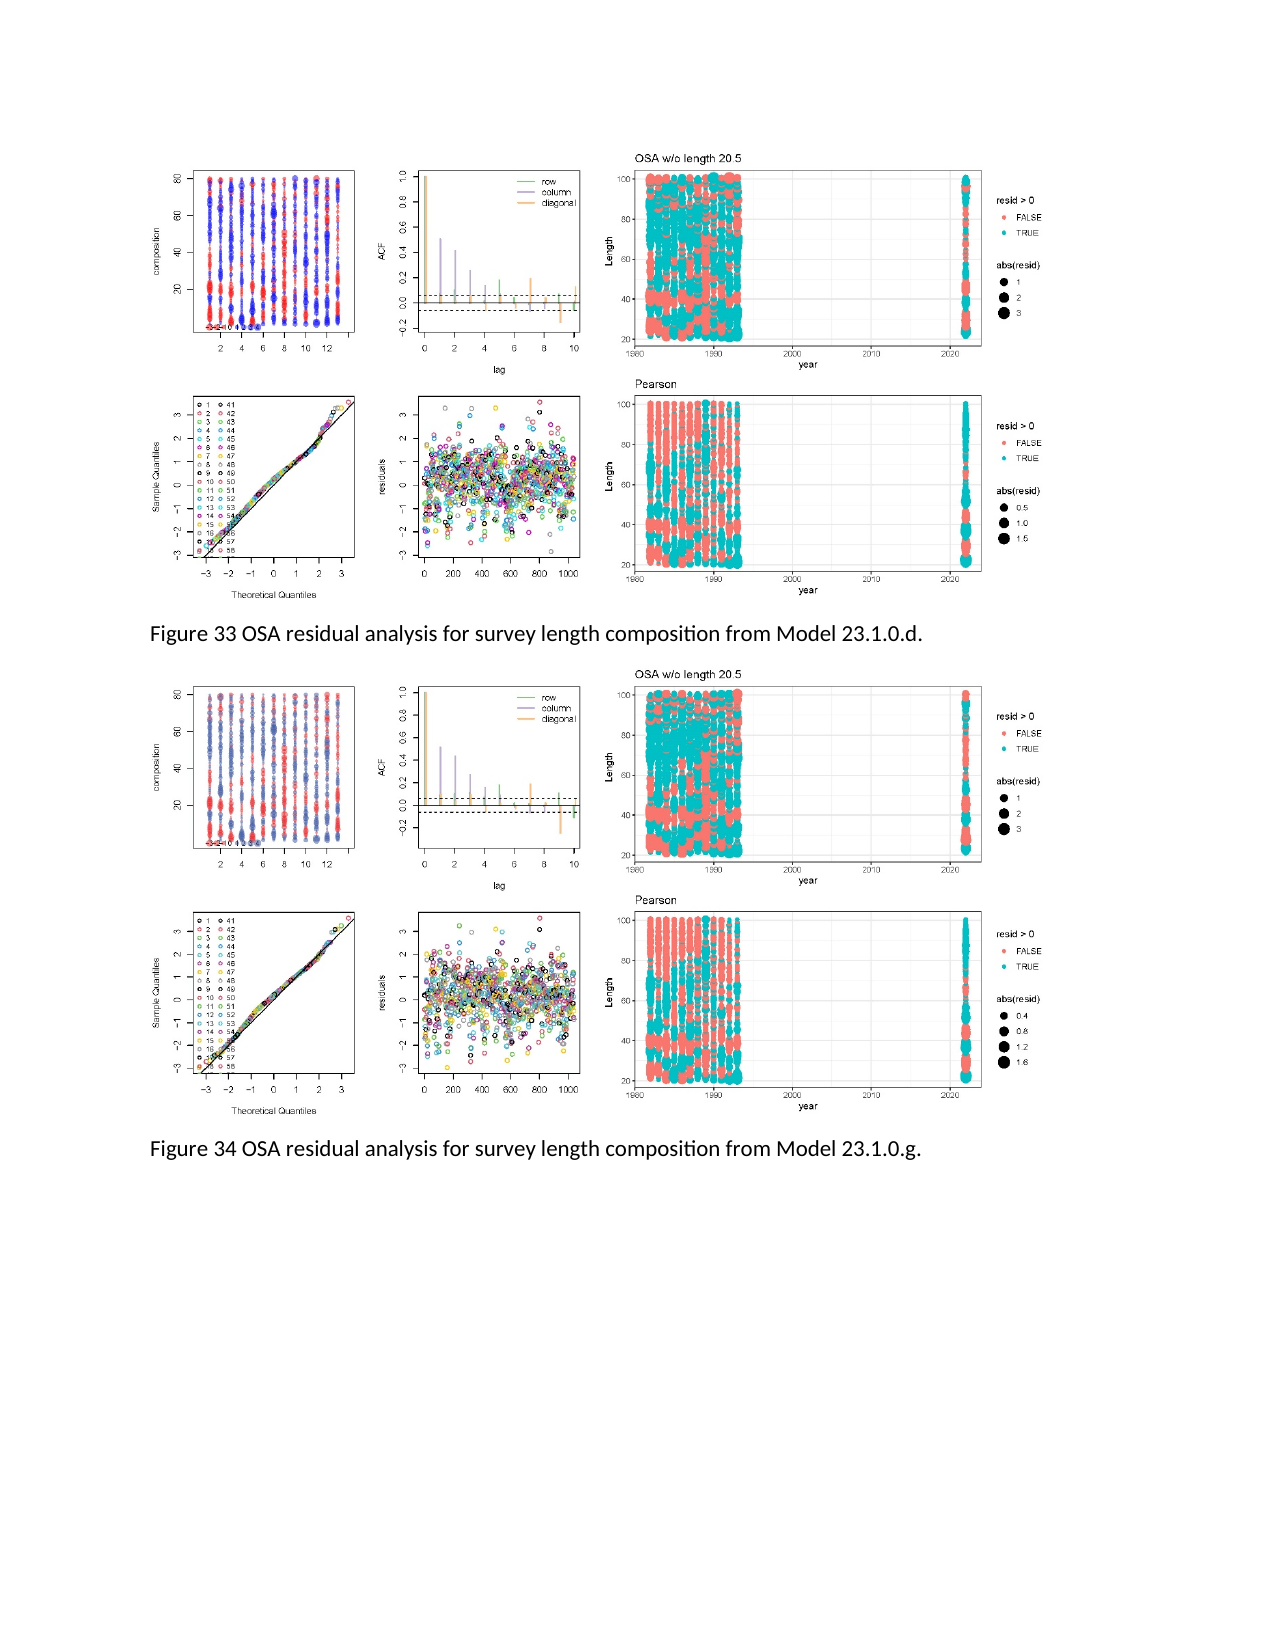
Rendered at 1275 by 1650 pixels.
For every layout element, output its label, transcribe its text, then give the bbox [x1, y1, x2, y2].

picture [150, 150, 1050, 600]
text Figure 33 OSA residual analysis for survey length composition from Model 23.1.0.d. [150, 619, 1125, 647]
text Figure 34 OSA residual analysis for survey length composition from Model 23.1.0.g. [150, 1134, 1125, 1163]
picture [150, 665, 1050, 1116]
